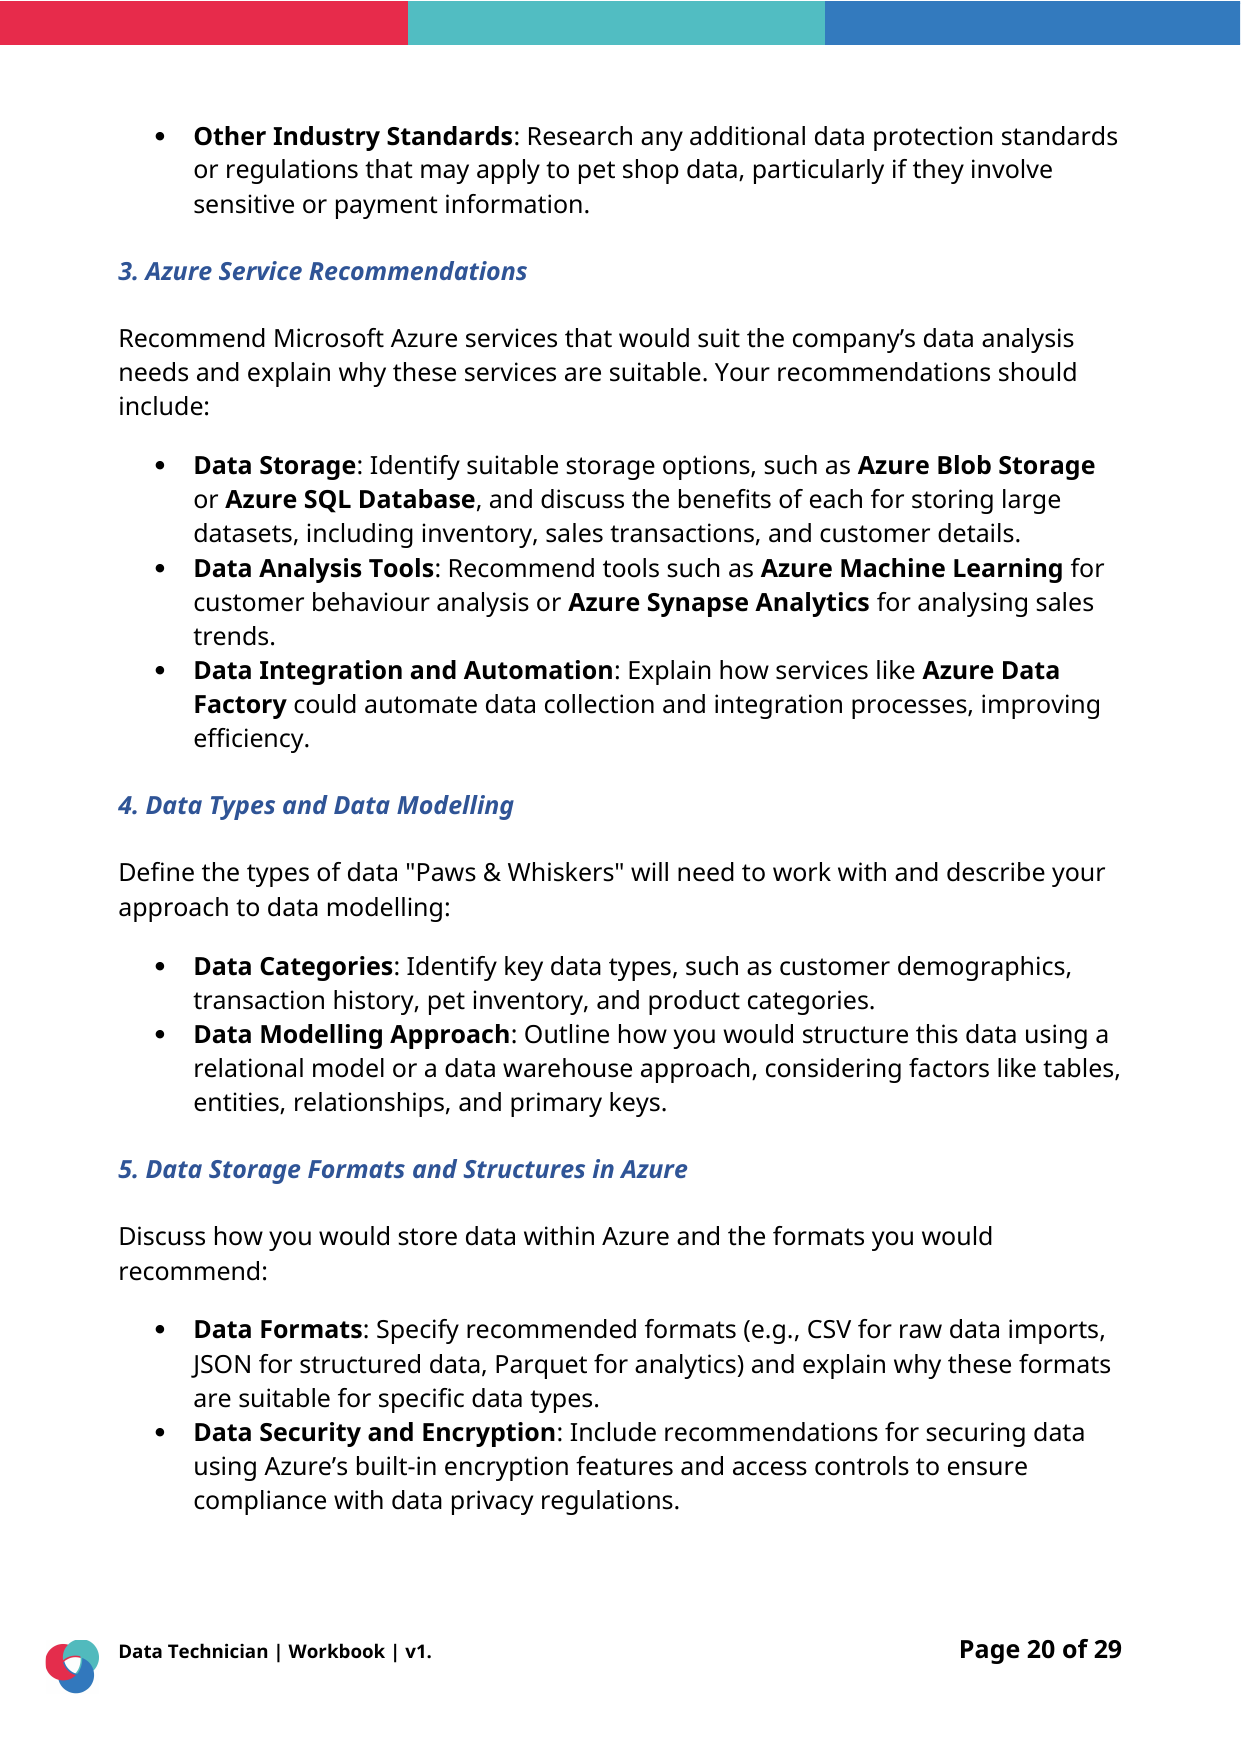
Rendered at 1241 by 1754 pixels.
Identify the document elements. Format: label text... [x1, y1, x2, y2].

list Data Storage: Identify suitable storage options, such as Azure Blob Storage or Azure SQL Database, and discuss the benefits of each for storing large datasets, including inventory, sales transactions, and customer details. [156, 448, 1122, 550]
list Data Modelling Approach: Outline how you would structure this data using a relational model or a data warehouse approach, considering factors like tables, entities, relationships, and primary keys. [156, 1016, 1122, 1118]
list Data Categories: Identify key data types, such as customer demographics, transaction history, pet inventory, and product categories. [156, 948, 1122, 1016]
list Data Formats: Specify recommended formats (e.g., CSV for raw data imports, JSON for structured data, Parquet for analytics) and explain why these formats are suitable for specific data types. [156, 1312, 1122, 1414]
subtitle 3. Azure Service Recommendations [118, 253, 1122, 288]
text Define the types of data "Paws & Whiskers" will need to work with and describe your approach to data modelling: [118, 855, 1122, 923]
list Data Integration and Automation: Explain how services like Azure Data Factory could automate data collection and integration processes, improving efficiency. [156, 652, 1122, 754]
list Other Industry Standards: Research any additional data protection standards or regulations that may apply to pet shop data, particularly if they involve sensitive or payment information. [156, 118, 1122, 220]
picture [45, 1640, 100, 1694]
subtitle 5. Data Storage Formats and Structures in Azure [118, 1152, 1122, 1186]
subtitle 4. Data Types and Data Modelling [118, 788, 1122, 822]
list Data Analysis Tools: Recommend tools such as Azure Machine Learning for customer behaviour analysis or Azure Synapse Analytics for analysing sales trends. [156, 550, 1122, 652]
text Recommend Microsoft Azure services that would suit the company’s data analysis needs and explain why these services are suitable. Your recommendations should include: [118, 321, 1122, 423]
text Discuss how you would store data within Azure and the formats you would recommend: [118, 1219, 1122, 1287]
list Data Security and Encryption: Include recommendations for securing data using Azure’s built-in encryption features and access controls to ensure compliance with data privacy regulations. [156, 1414, 1122, 1517]
